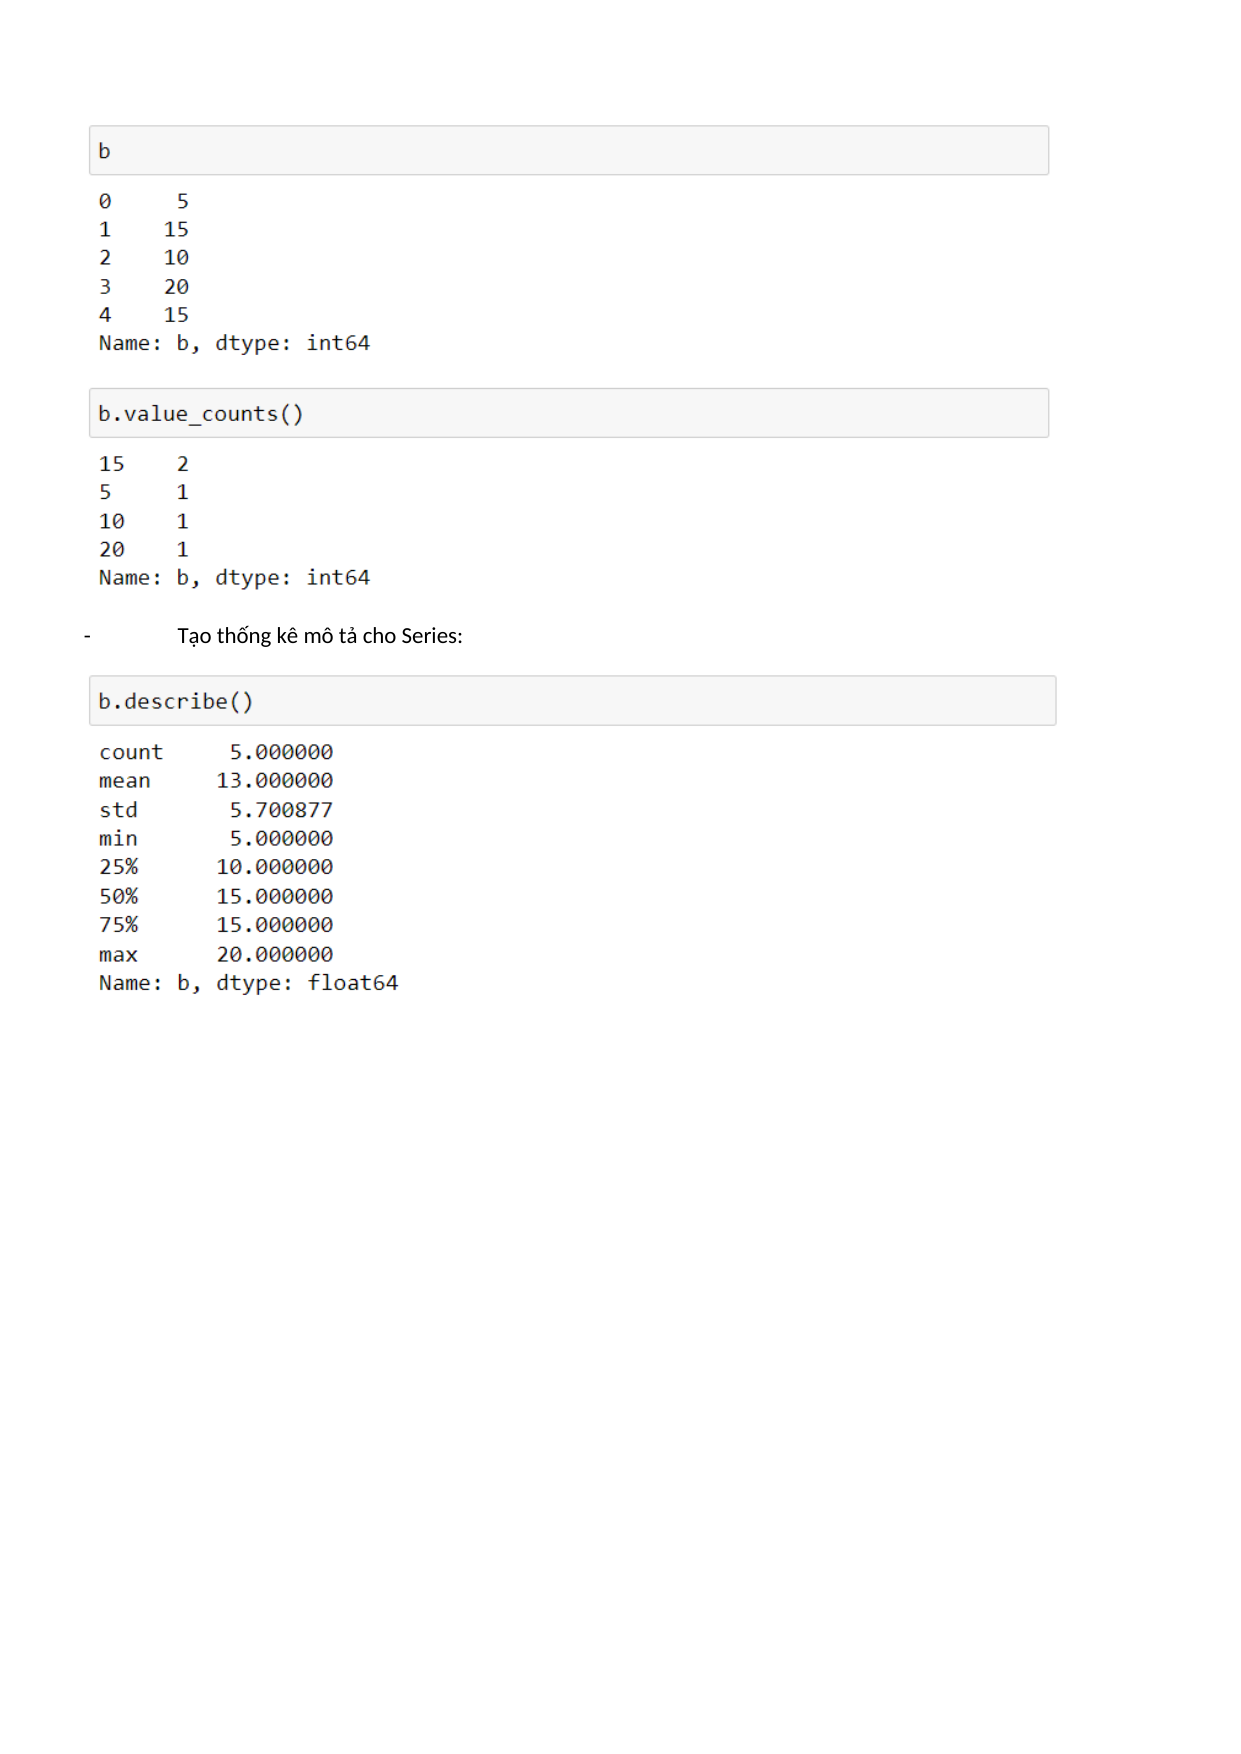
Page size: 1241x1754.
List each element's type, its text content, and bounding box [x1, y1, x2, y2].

picture [83, 668, 1058, 1016]
list Tạo thống kê mô tả cho Series: [83, 622, 1152, 650]
picture [83, 118, 1058, 603]
